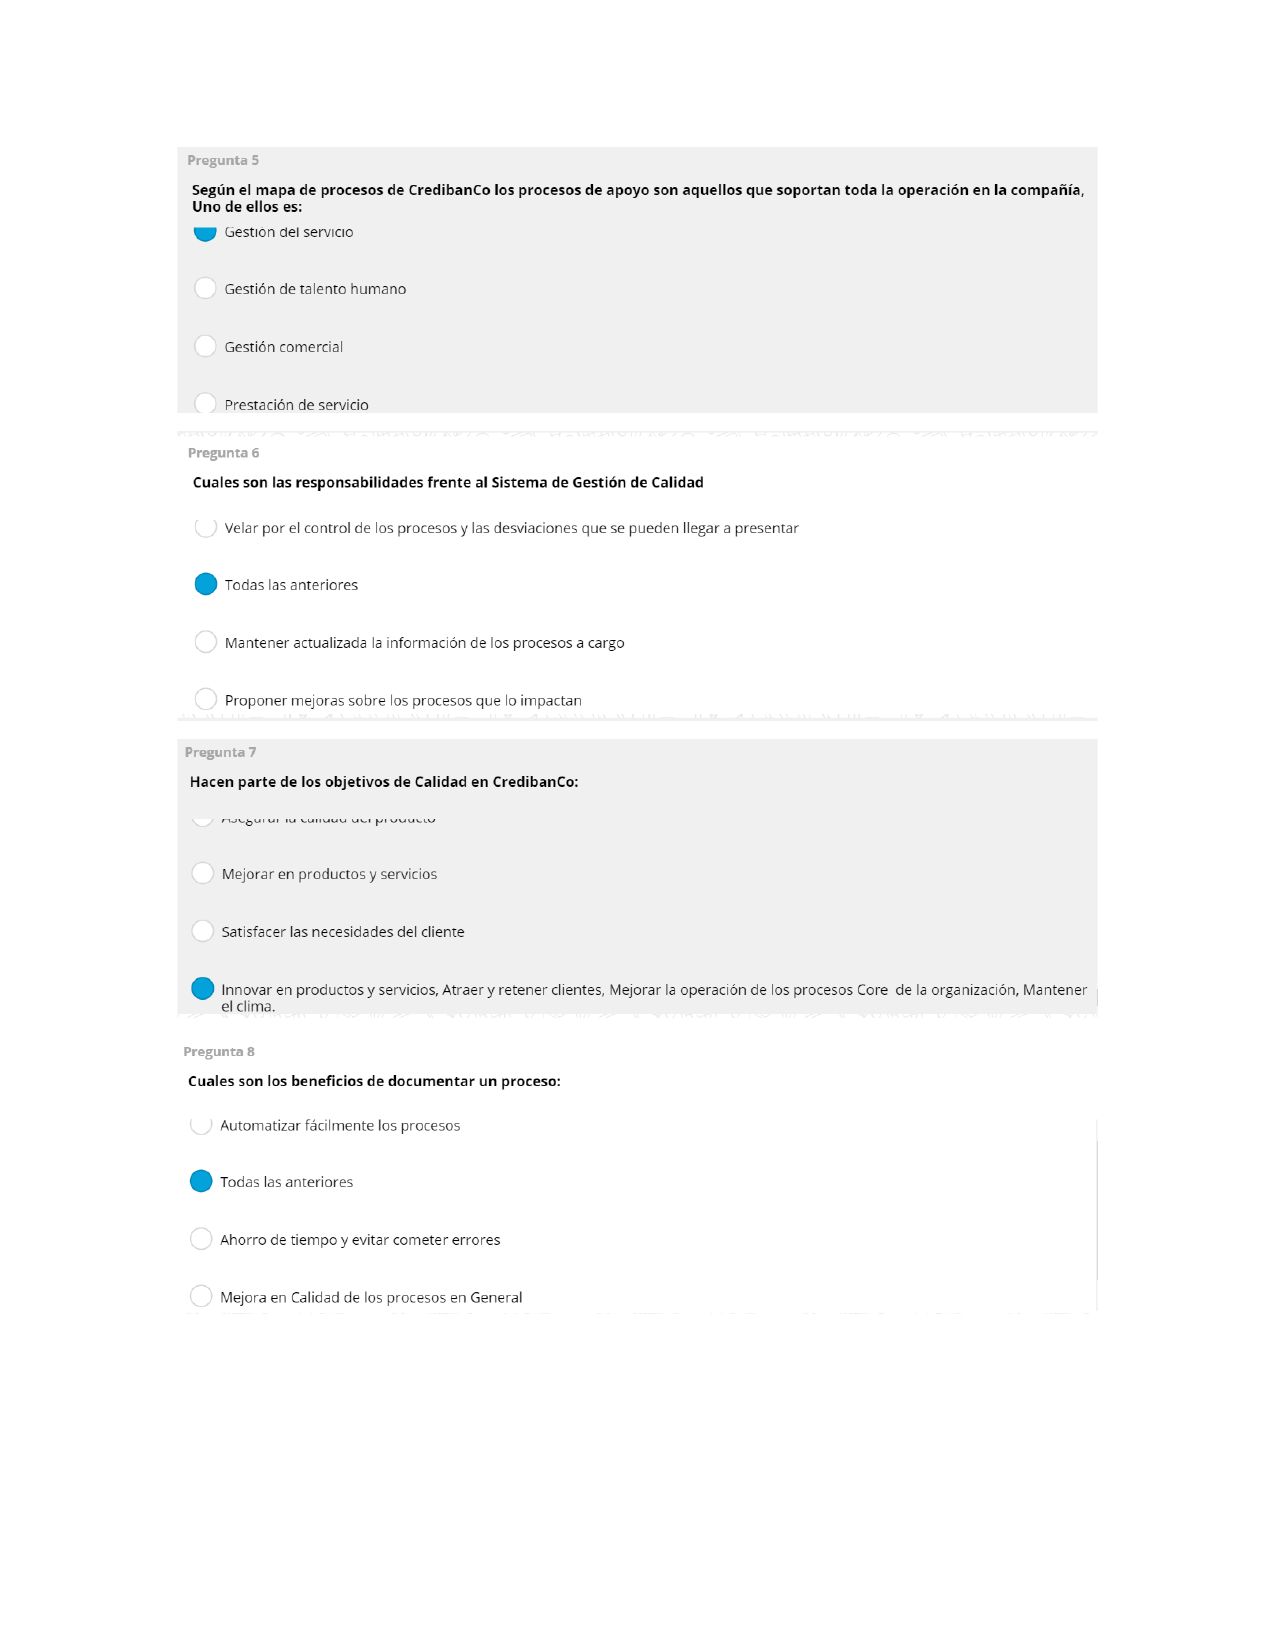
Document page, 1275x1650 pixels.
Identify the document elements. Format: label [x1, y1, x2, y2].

picture [177, 739, 1098, 1019]
picture [177, 147, 1098, 413]
picture [177, 1037, 1098, 1314]
picture [177, 431, 1098, 721]
